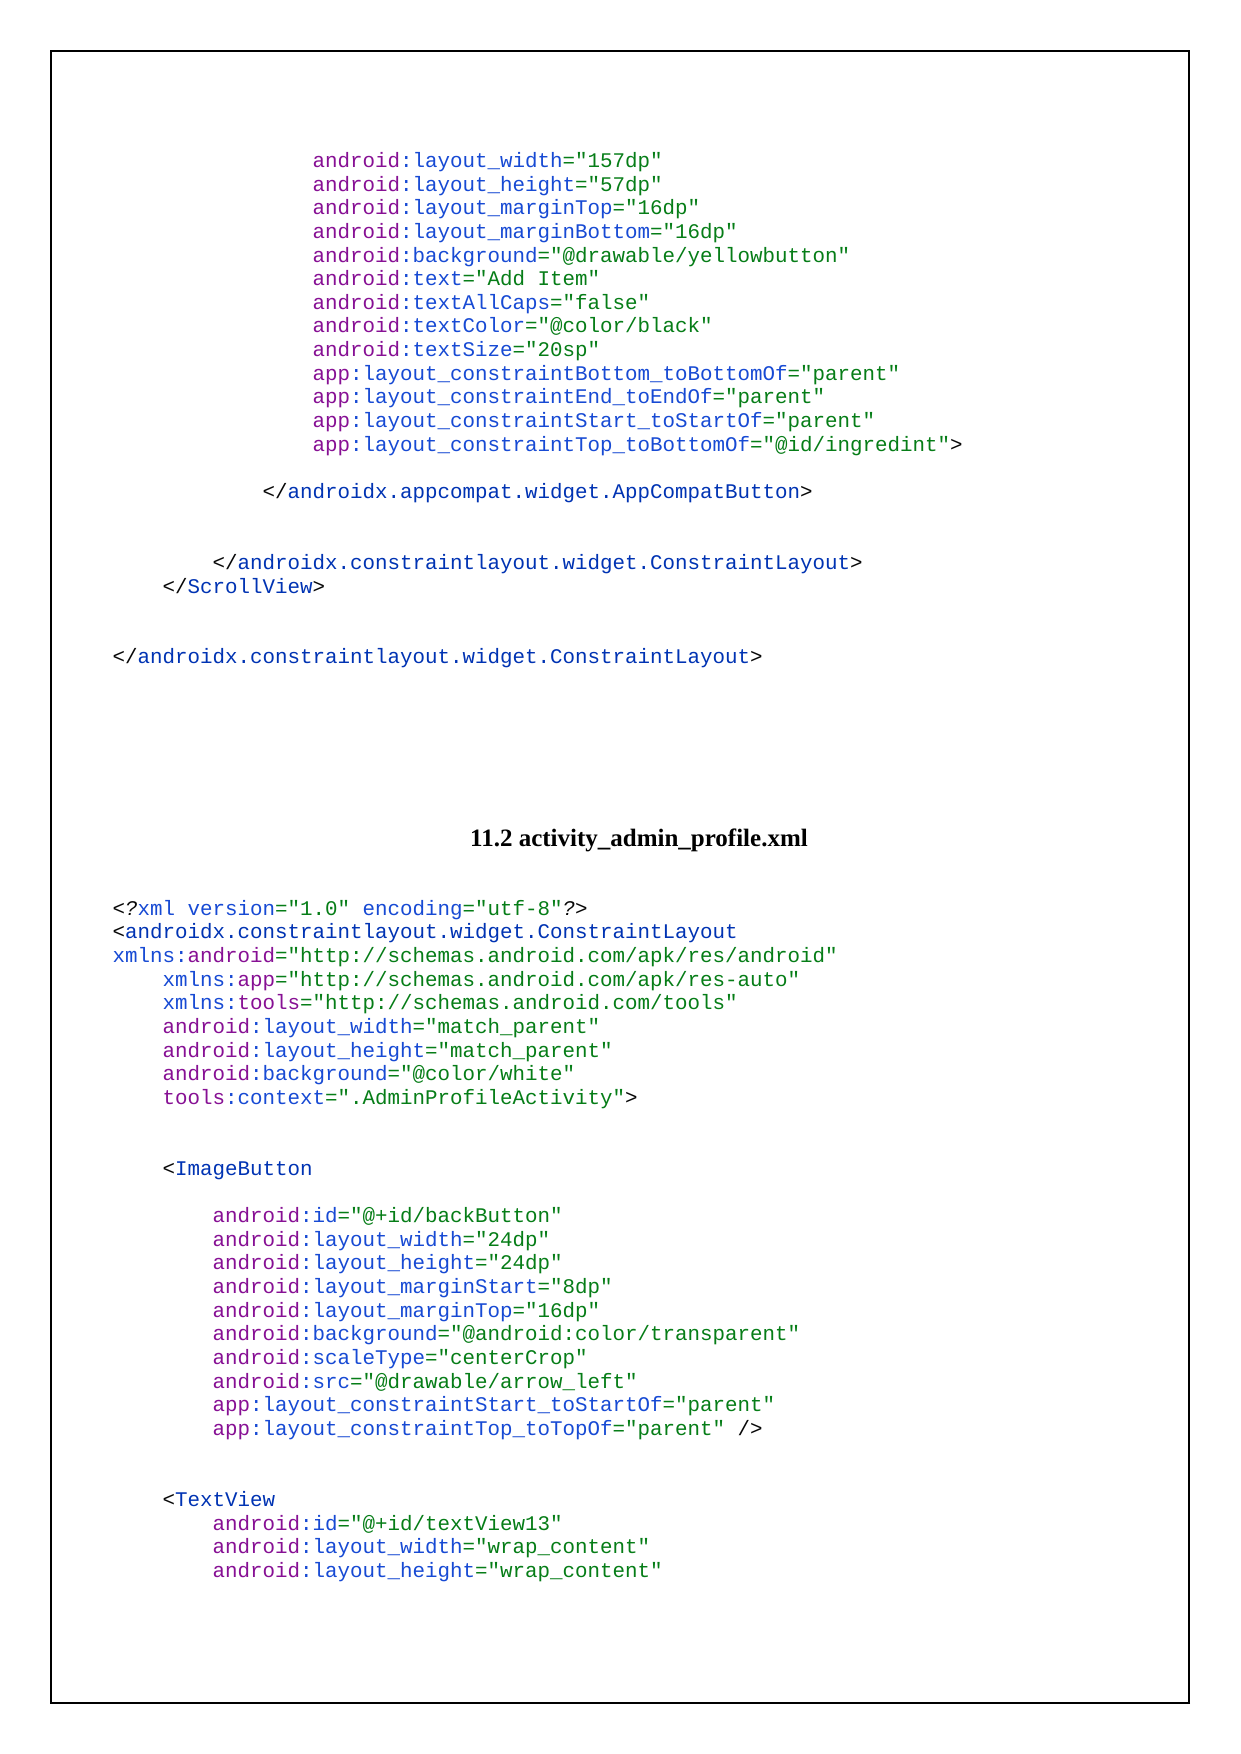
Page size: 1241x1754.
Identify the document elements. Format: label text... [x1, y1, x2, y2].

text 11.2 activity_admin_profile.xml [150, 823, 1128, 852]
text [112, 898, 1128, 1583]
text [112, 150, 1128, 670]
